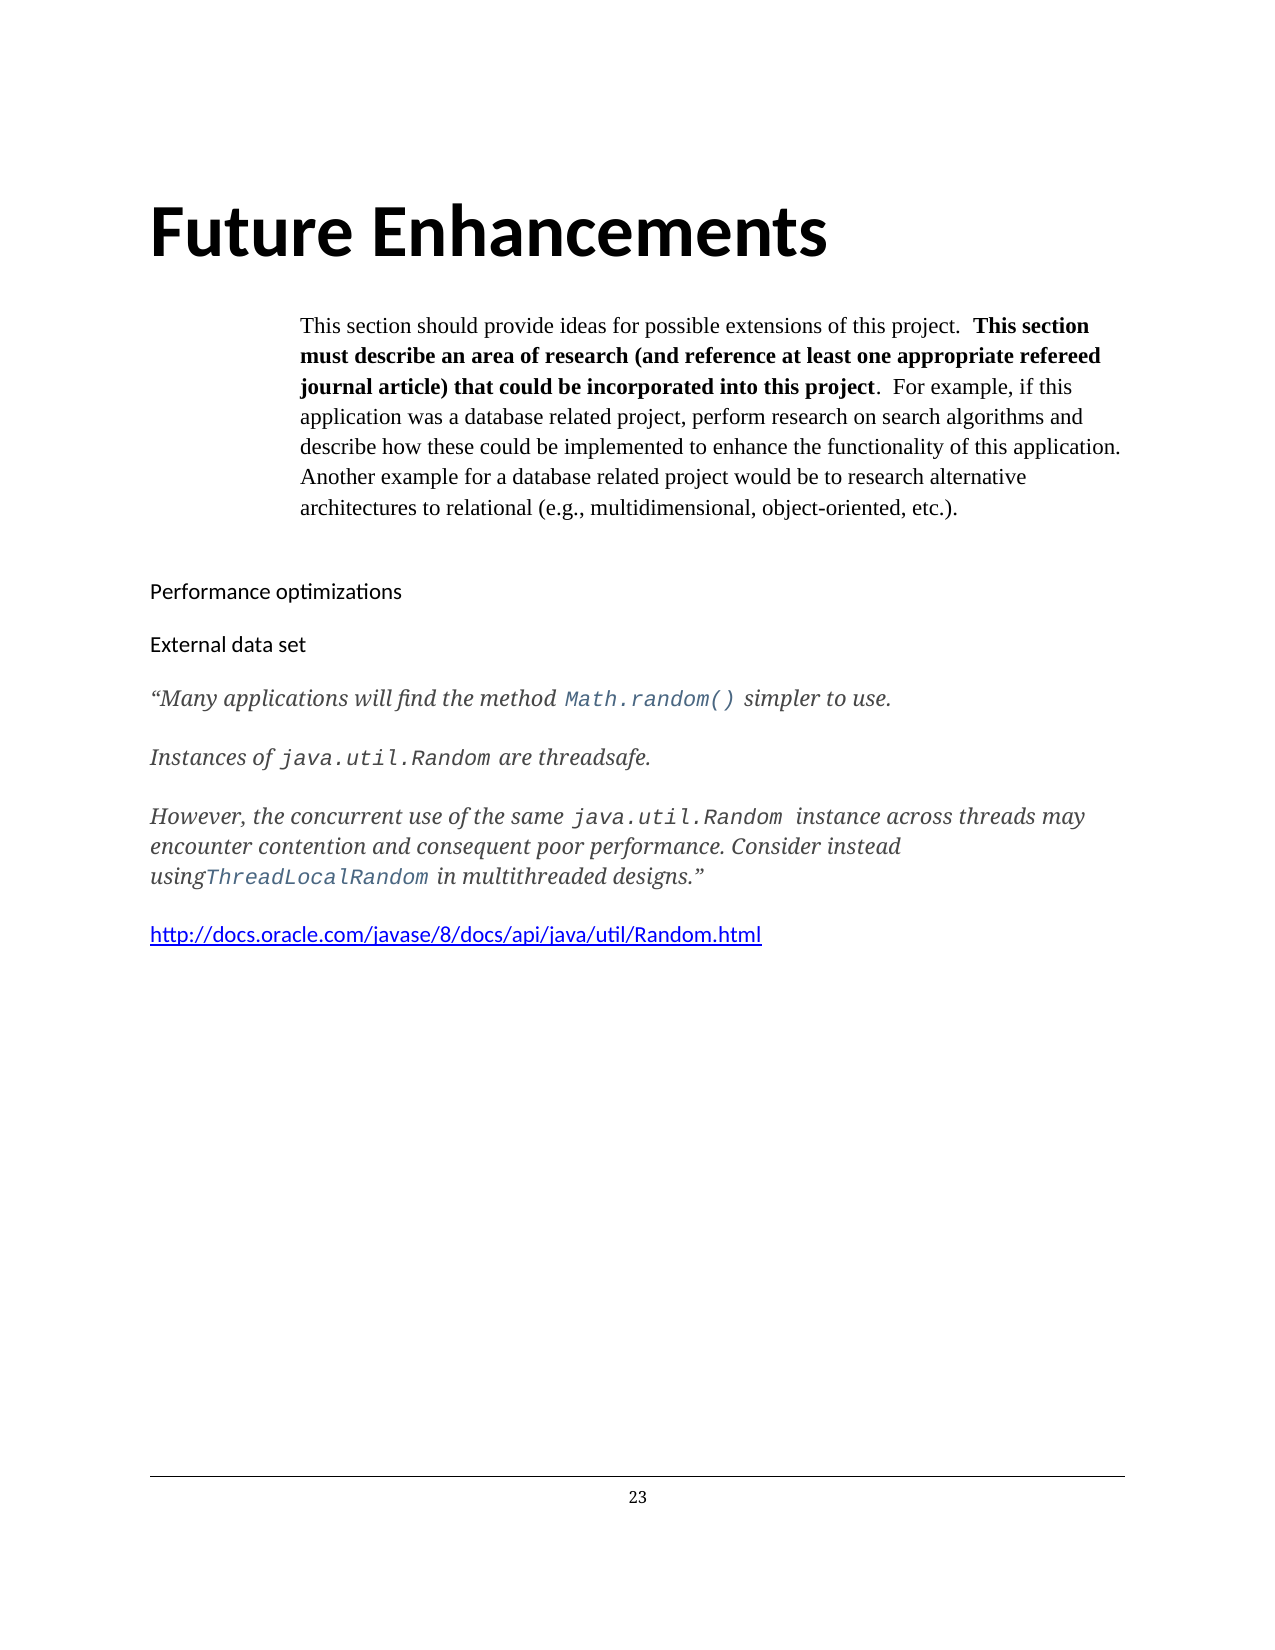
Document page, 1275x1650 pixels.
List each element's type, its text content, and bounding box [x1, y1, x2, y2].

text Performance optimizations [150, 577, 1125, 605]
text “Many applications will find the method Math.random() simpler to use. [150, 683, 1125, 713]
text http://docs.oracle.com/javase/8/docs/api/java/util/Random.html [150, 920, 1125, 948]
text This section should provide ideas for possible extensions of this project. This section must describe an area of research (and reference at least one appropriate refereed journal article) that could be incorporated into this project. For example, if this application was a database related project, perform research on search algorithms and describe how these could be implemented to enhance the functionality of this application. Another example for a database related project would be to research alternative architectures to relational (e.g., multidimensional, object-oriented, etc.). [300, 312, 1125, 520]
text Instances of java.util.Random are threadsafe. [150, 742, 1125, 772]
text However, the concurrent use of the same java.util.Random instance across threads may encounter contention and consequent poor performance. Consider instead usingThreadLocalRandom in multithreaded designs.” [150, 801, 1125, 891]
subtitle Future Enhancements [150, 183, 1125, 275]
text External data set [150, 630, 1125, 658]
